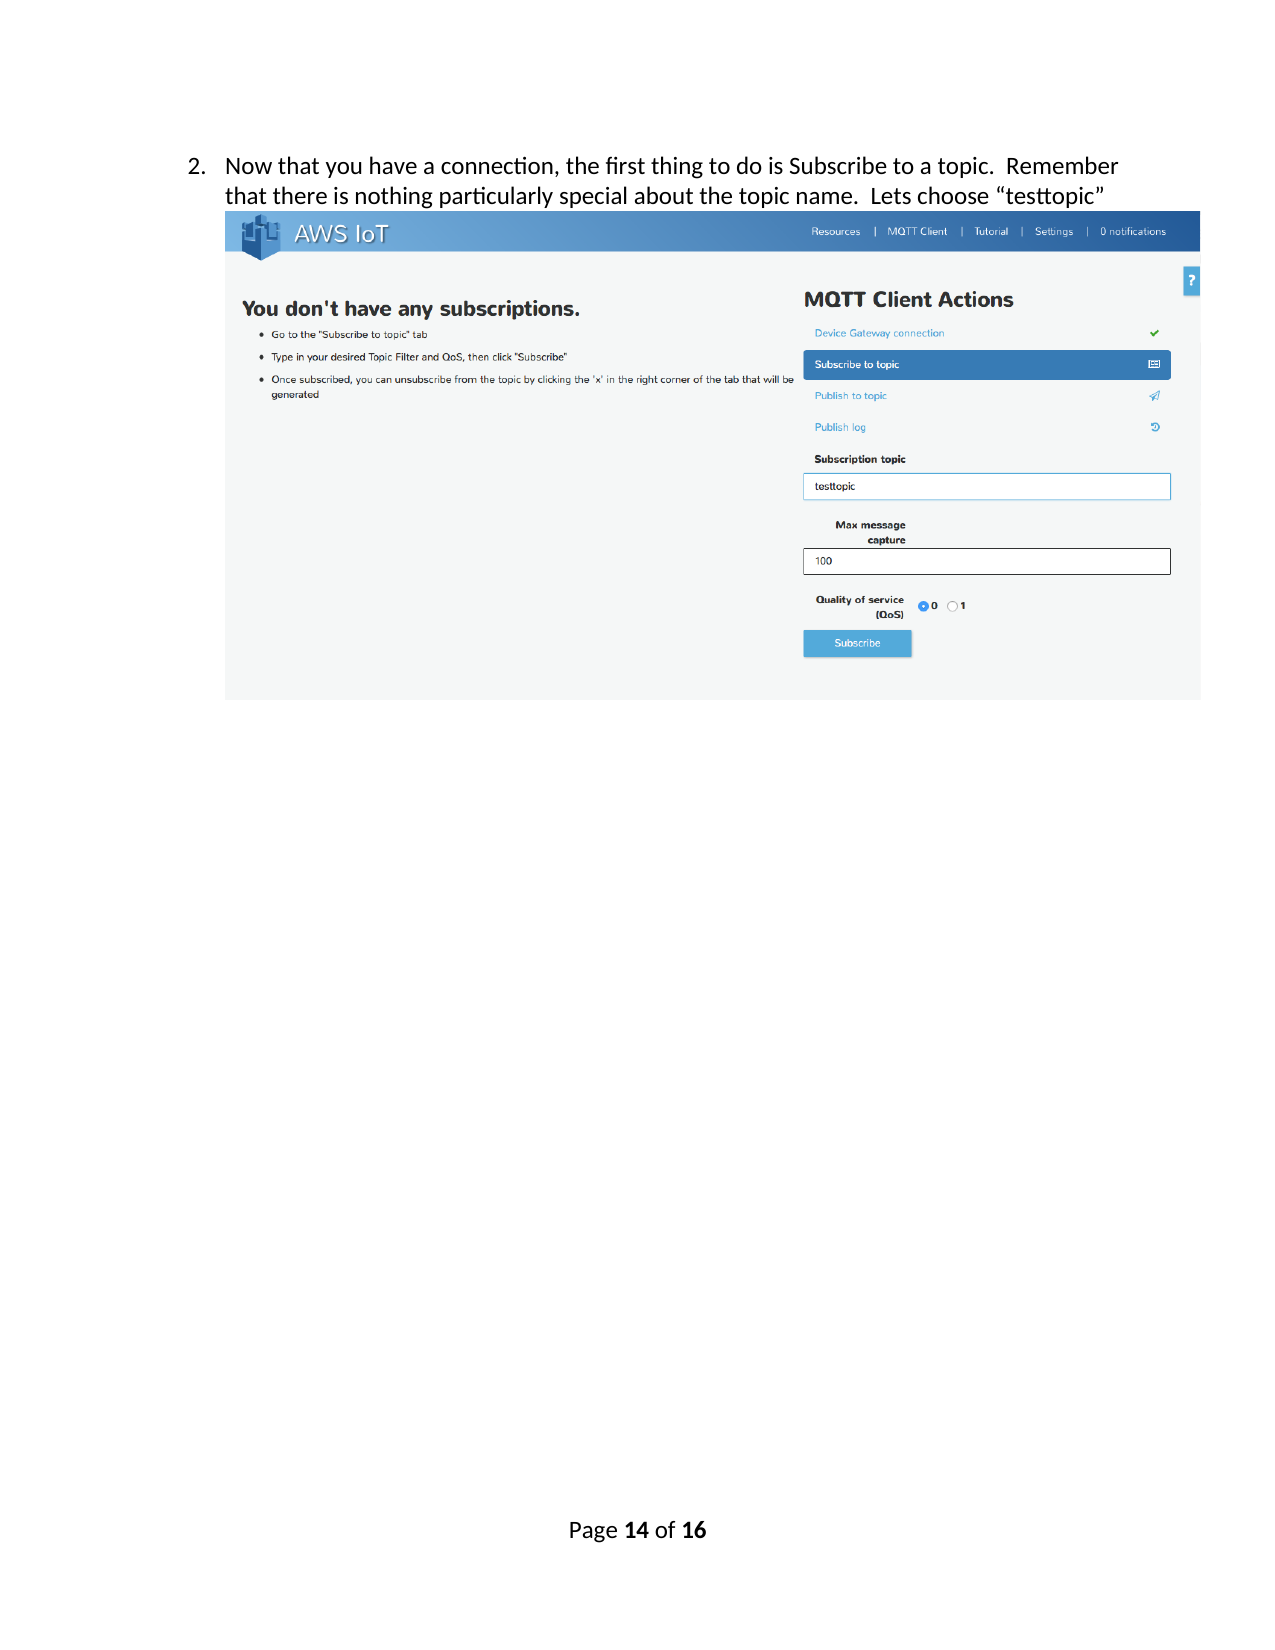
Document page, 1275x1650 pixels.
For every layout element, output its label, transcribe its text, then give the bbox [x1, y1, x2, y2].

picture [225, 211, 1200, 700]
list Now that you have a connection, the first thing to do is Subscribe to a topic. Remember that there is nothing particularly special about the topic name. Lets choose “testtopic” [187, 150, 1125, 211]
